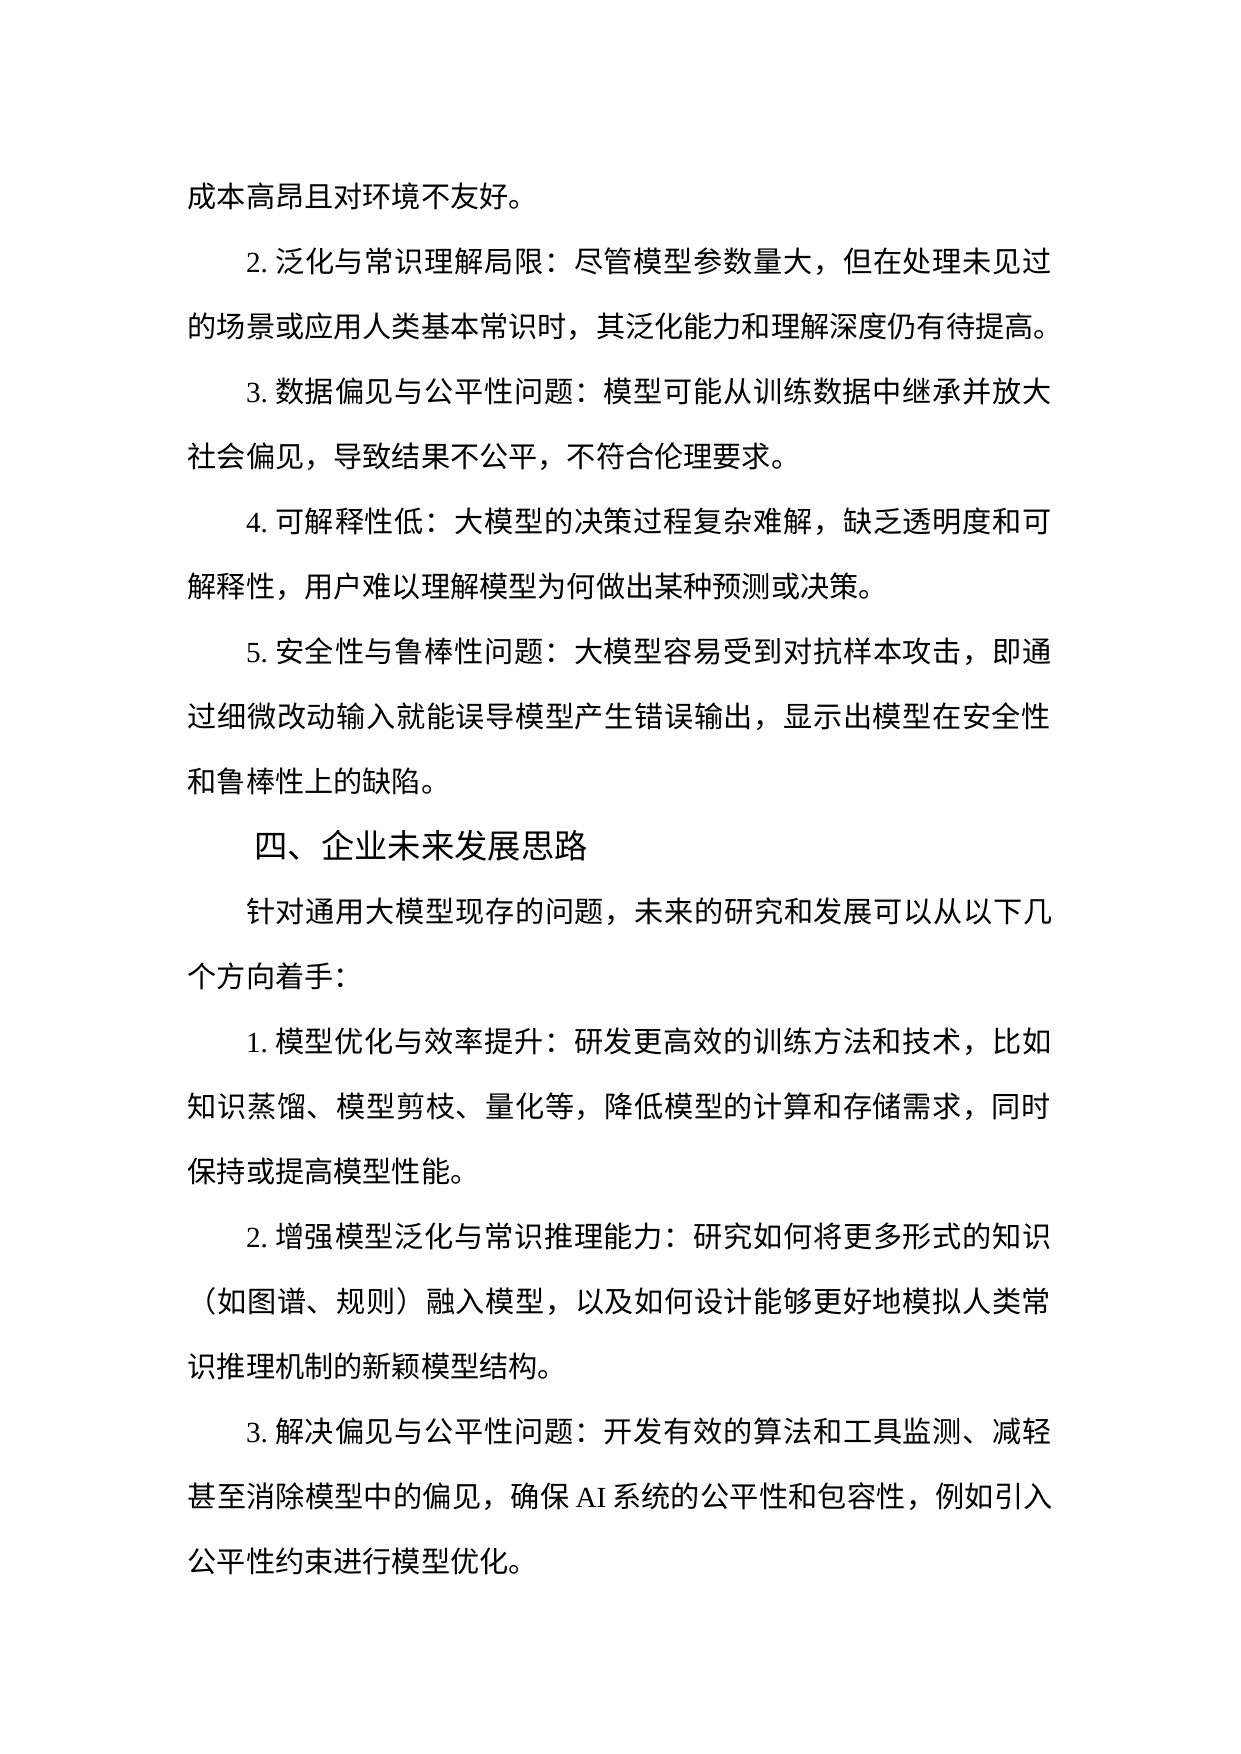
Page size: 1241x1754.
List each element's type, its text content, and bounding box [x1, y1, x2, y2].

list 数据偏见与公平性问题：模型可能从训练数据中继承并放大社会偏见，导致结果不公平，不符合伦理要求。 [187, 357, 1053, 487]
text 四、企业未来发展思路 [187, 812, 1053, 877]
list 增强模型泛化与常识推理能力：研究如何将更多形式的知识（如图谱、规则）融入模型，以及如何设计能够更好地模拟人类常识推理机制的新颖模型结构。 [187, 1202, 1053, 1397]
text 针对通用大模型现存的问题，未来的研究和发展可以从以下几个方向着手： [187, 877, 1053, 1007]
list 安全性与鲁棒性问题：大模型容易受到对抗样本攻击，即通过细微改动输入就能误导模型产生错误输出，显示出模型在安全性和鲁棒性上的缺陷。 [187, 617, 1053, 812]
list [187, 162, 1053, 227]
list 模型优化与效率提升：研发更高效的训练方法和技术，比如知识蒸馏、模型剪枝、量化等，降低模型的计算和存储需求，同时保持或提高模型性能。 [187, 1007, 1053, 1202]
list 解决偏见与公平性问题：开发有效的算法和工具监测、减轻甚至消除模型中的偏见，确保AI系统的公平性和包容性，例如引入公平性约束进行模型优化。 [187, 1397, 1053, 1592]
list 泛化与常识理解局限：尽管模型参数量大，但在处理未见过的场景或应用人类基本常识时，其泛化能力和理解深度仍有待提高。 [187, 227, 1053, 357]
list 可解释性低：大模型的决策过程复杂难解，缺乏透明度和可解释性，用户难以理解模型为何做出某种预测或决策。 [187, 487, 1053, 617]
